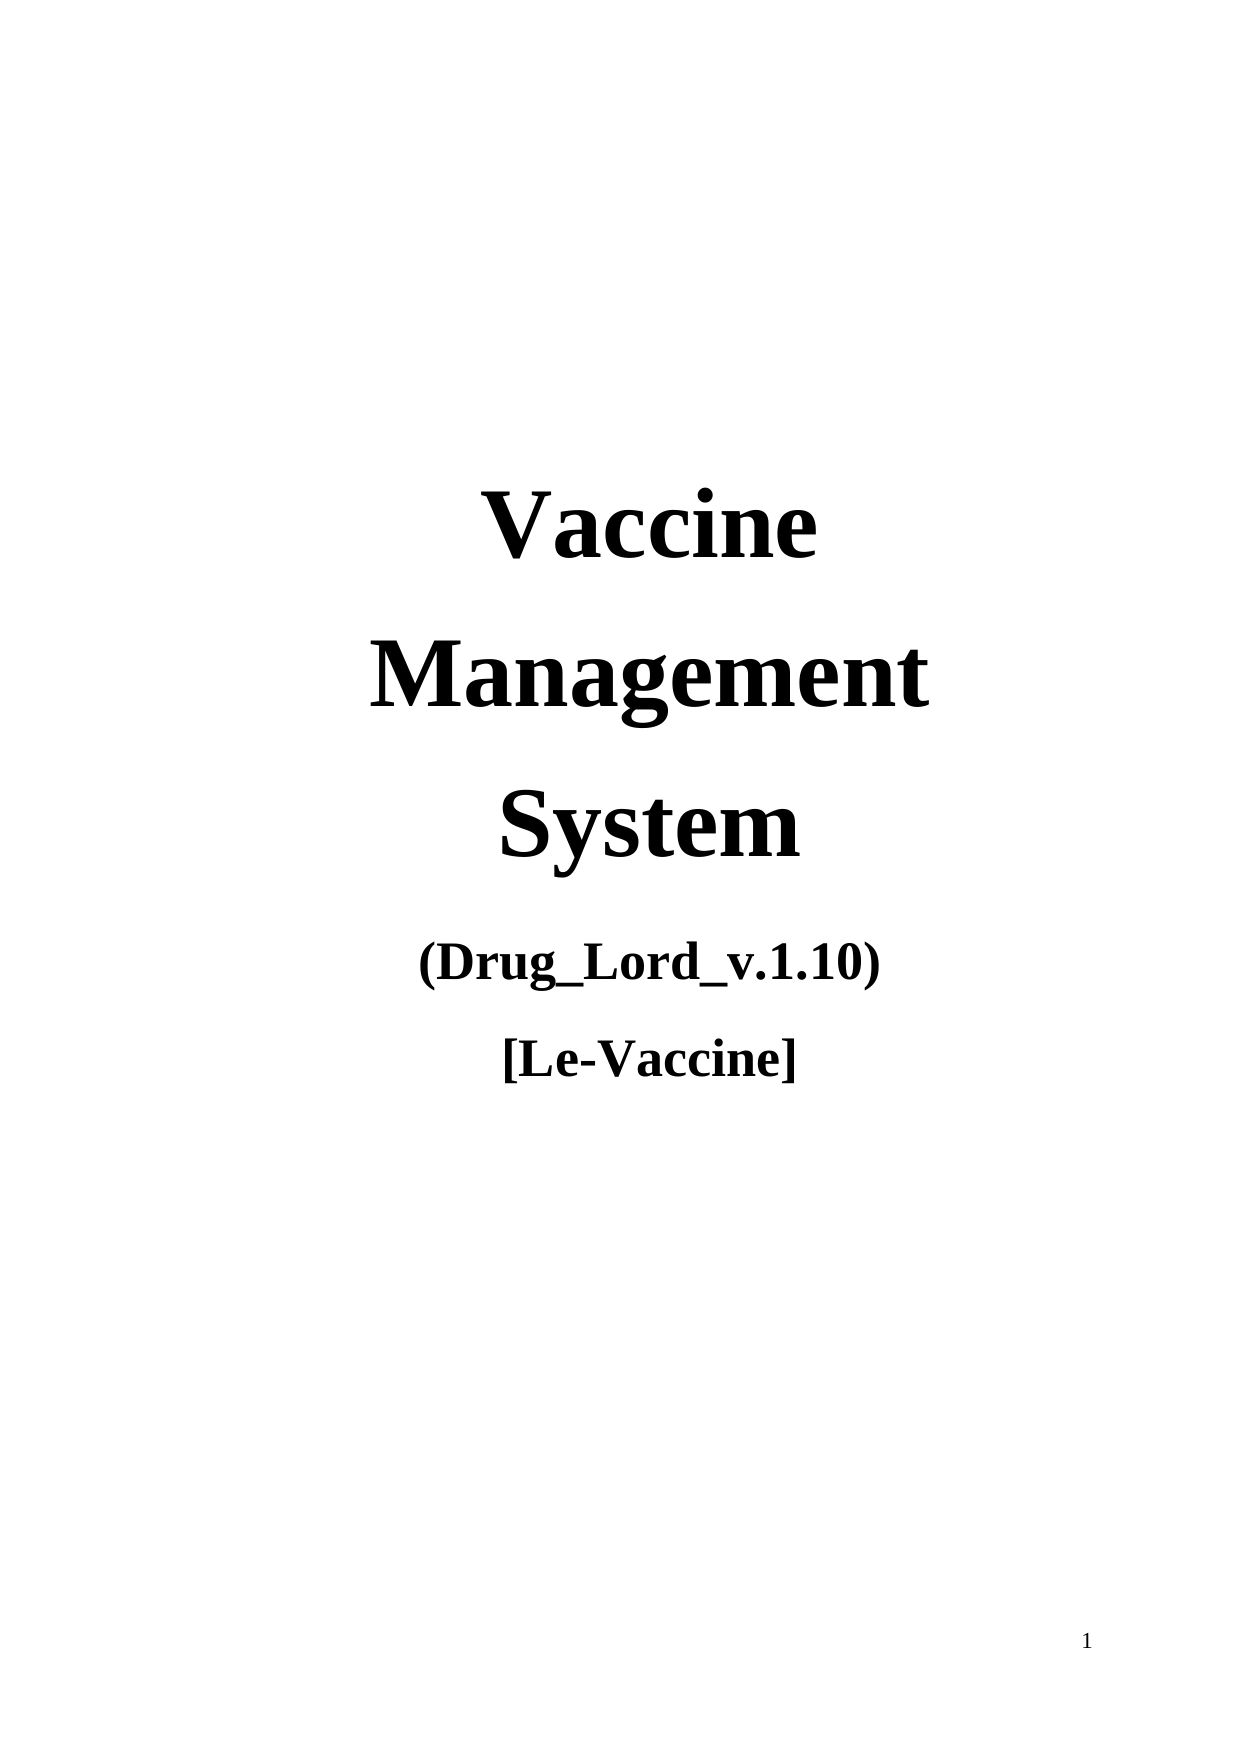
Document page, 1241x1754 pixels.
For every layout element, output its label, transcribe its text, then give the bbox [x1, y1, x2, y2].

text Vaccine Management System [207, 463, 1092, 877]
text [Le-Vaccine] [207, 1026, 1092, 1088]
text (Drug_Lord_v.1.10) [207, 929, 1092, 991]
